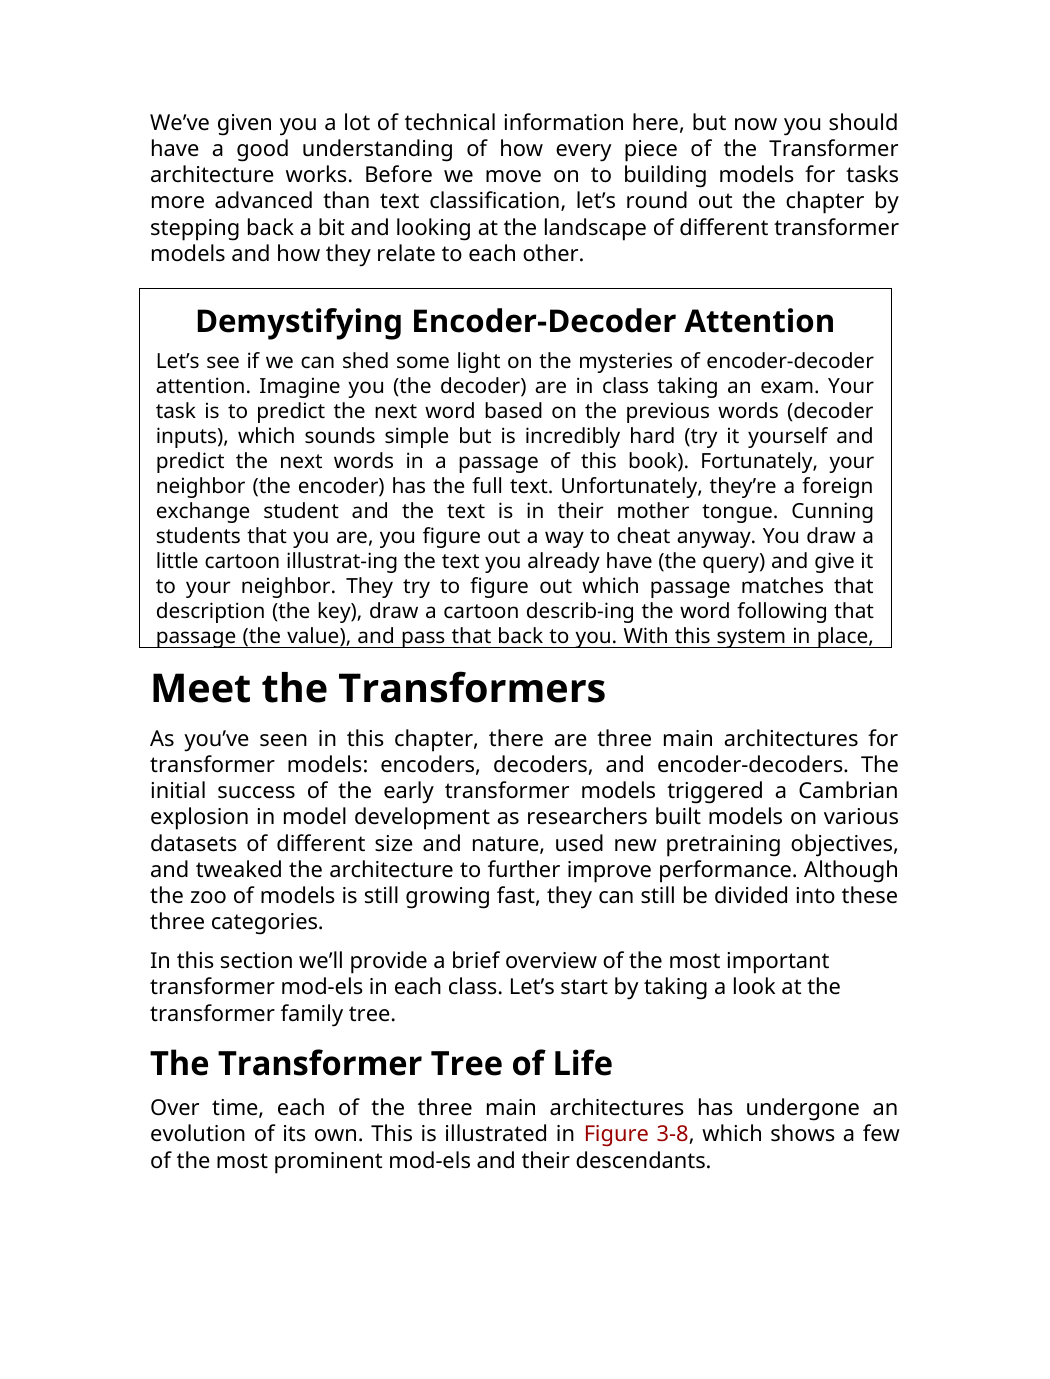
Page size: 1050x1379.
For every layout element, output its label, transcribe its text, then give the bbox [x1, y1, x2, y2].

text Over time, each of the three main architectures has undergone an evolution of its own. This is illustrated in Figure 3-8, which shows a few of the most prominent mod‐els and their descendants. [150, 1095, 900, 1173]
table_header Demystifying Encoder-Decoder Attention Let’s see if we can shed some light on the mysteries of encoder-decoder attention. Imagine you (the decoder) are in class taking an exam. Your task is to predict the next word based on the previous words (decoder inputs), which sounds simple but is incredibly hard (try it yourself and predict the next words in a passage of this book). Fortunately, your neighbor (the encoder) has the full text. Unfortunately, they’re a foreign exchange student and the text is in their mother tongue. Cunning students that you are, you figure out a way to cheat anyway. You draw a little cartoon illustrat‐ing the text you already have (the query) and give it to your neighbor. They try to figure out which passage matches that description (the key), draw a cartoon describ‐ing the word following that passage (the value), and pass that back to you. With this system in place, you ace the exam. [140, 289, 891, 647]
text In this section we’ll provide a brief overview of the most important transformer mod‐els in each class. Let’s start by taking a look at the transformer family tree. [150, 948, 902, 1026]
text As you’ve seen in this chapter, there are three main architectures for transformer models: encoders, decoders, and encoder-decoders. The initial success of the early transformer models triggered a Cambrian explosion in model development as researchers built models on various datasets of different size and nature, used new pretraining objectives, and tweaked the architecture to further improve performance. Although the zoo of models is still growing fast, they can still be divided into these three categories. [150, 725, 900, 935]
text Meet the Transformers [150, 665, 902, 712]
text We’ve given you a lot of technical information here, but now you should have a good understanding of how every piece of the Transformer architecture works. Before we move on to building models for tasks more advanced than text classification, let’s round out the chapter by stepping back a bit and looking at the landscape of different transformer models and how they relate to each other. [150, 109, 900, 266]
text The Transformer Tree of Life [150, 1044, 902, 1083]
